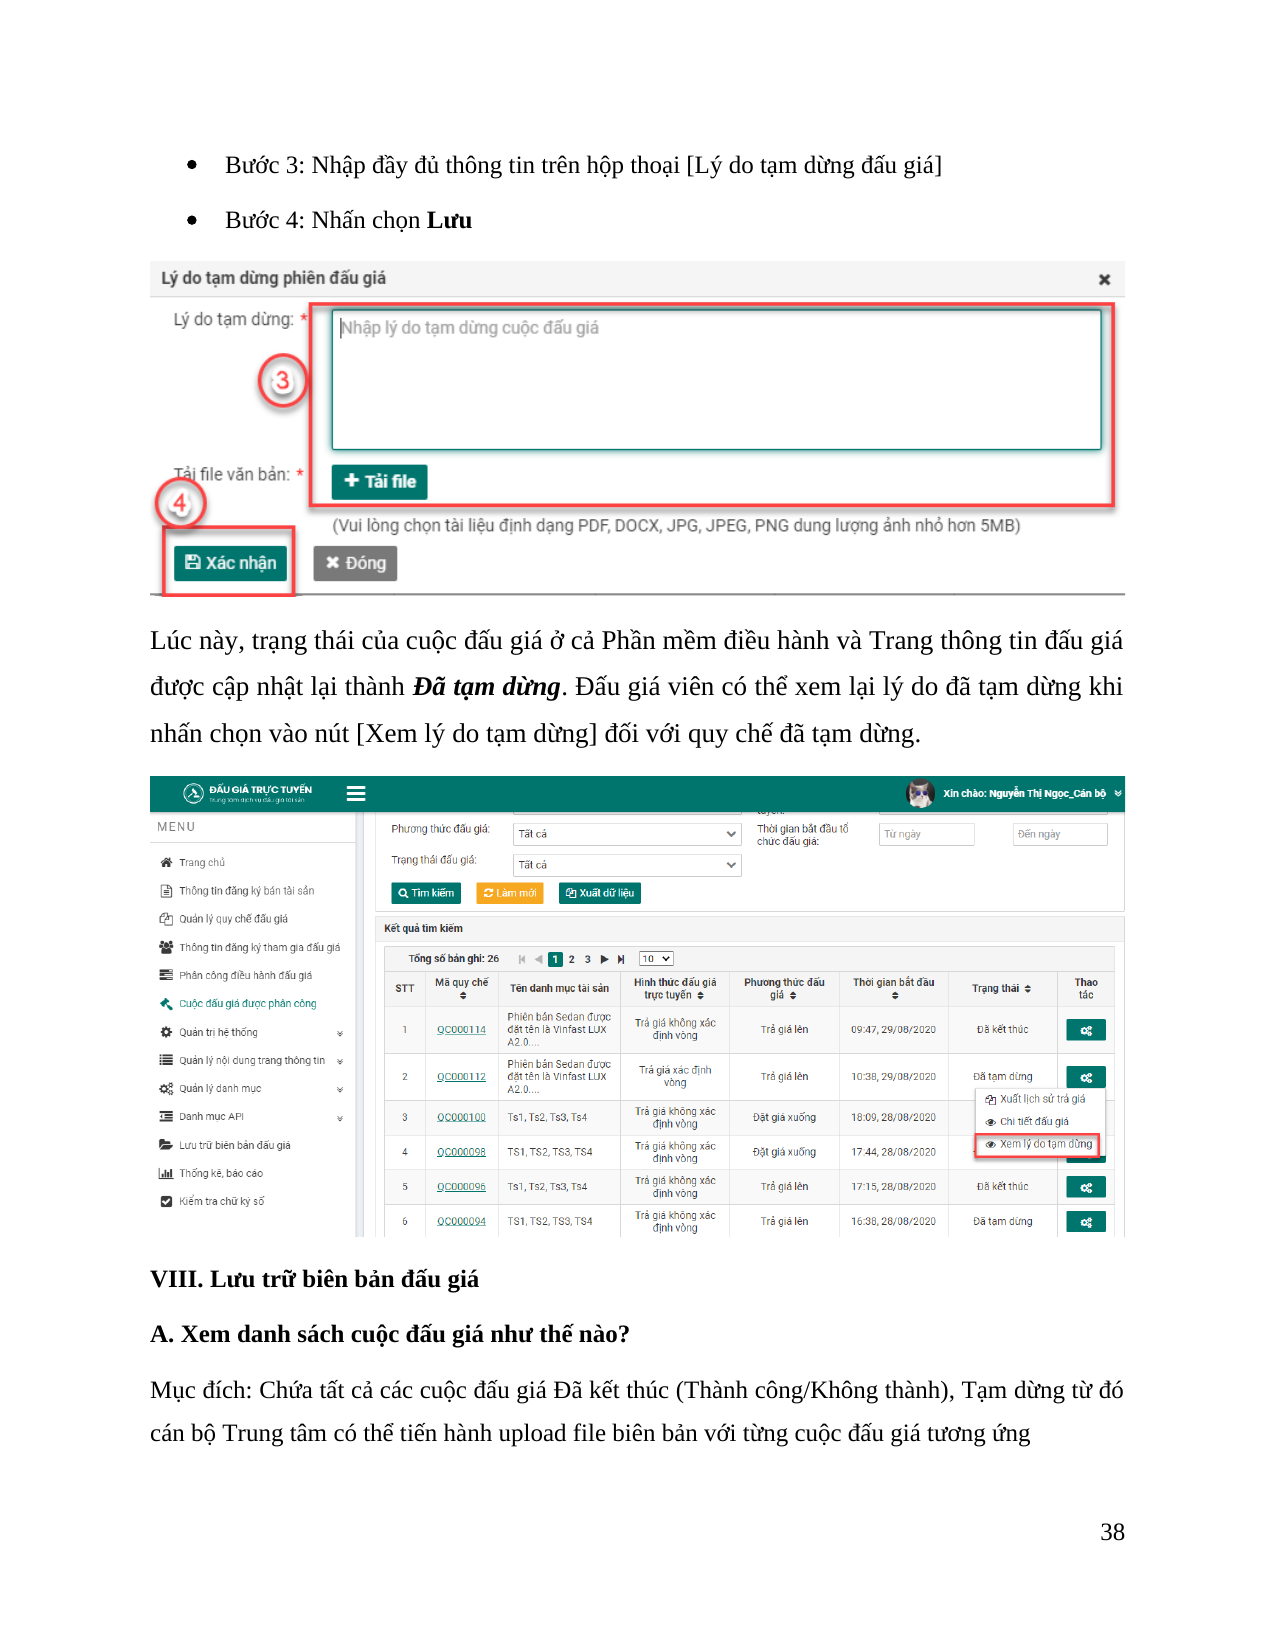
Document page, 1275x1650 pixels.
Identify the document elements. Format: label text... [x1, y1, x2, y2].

text Mục đích: Chứa tất cả các cuộc đấu giá Đã kết thúc (Thành công/Không thành), Tạm dừng từ đó cán bộ Trung tâm có thể tiến hành upload file biên bản với từng cuộc đấu giá tương ứng [150, 1375, 1125, 1447]
picture [150, 261, 1125, 597]
text Bước 4: Nhấn chọn Lưu [187, 206, 1125, 234]
text Lúc này, trạng thái của cuộc đấu giá ở cả Phần mềm điều hành và Trang thông tin đấu giá được cập nhật lại thành Đã tạm dừng. Đấu giá viên có thể xem lại lý do đã tạm dừng khi nhấn chọn vào nút [Xem lý do tạm dừng] đối với quy chế đã tạm dừng. [150, 624, 1125, 748]
subtitle Lưu trữ biên bản đấu giá [150, 1264, 1125, 1292]
picture [150, 776, 1125, 1237]
subtitle Xem danh sách cuộc đấu giá như thế nào? [150, 1319, 1125, 1348]
text Bước 3: Nhập đầy đủ thông tin trên hộp thoại [Lý do tạm dừng đấu giá] [187, 150, 1125, 179]
